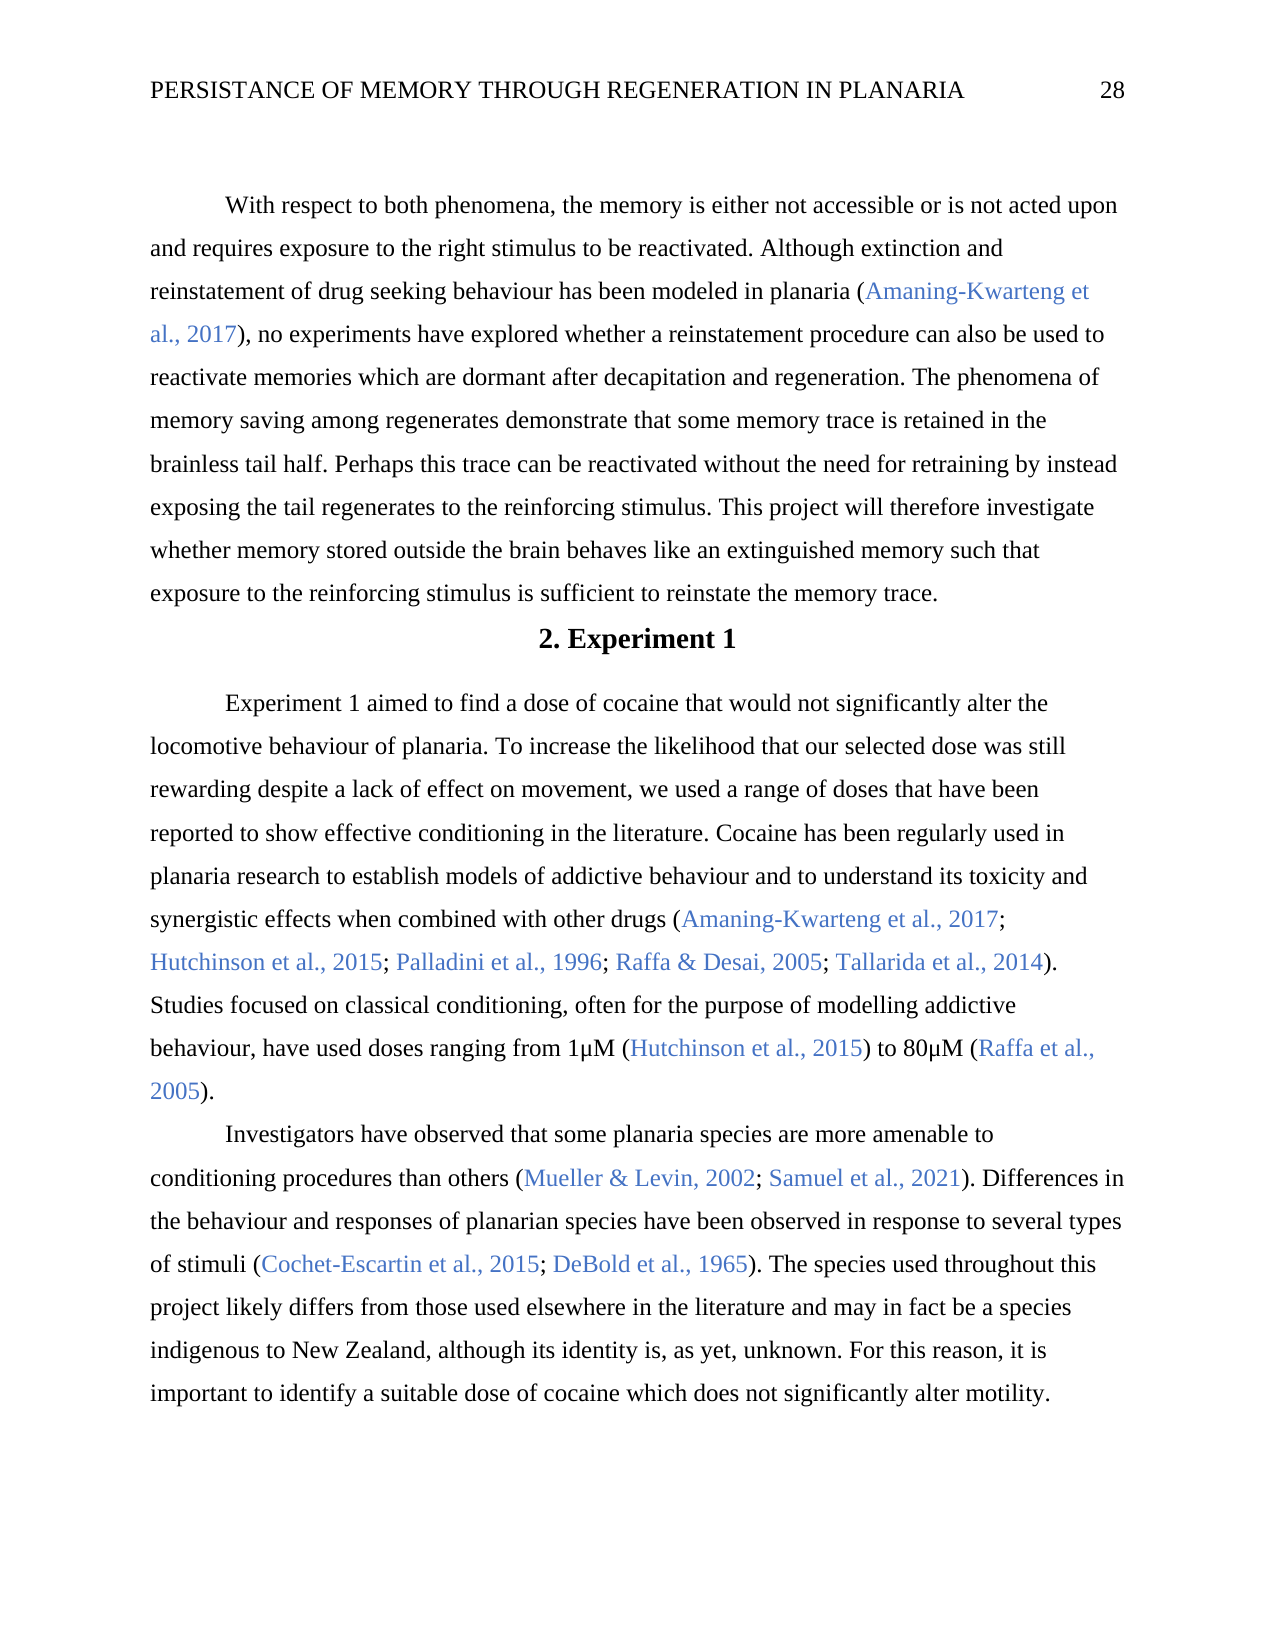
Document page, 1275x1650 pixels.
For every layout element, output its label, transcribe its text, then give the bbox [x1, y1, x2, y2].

text With respect to both phenomena, the memory is either not accessible or is not acted upon and requires exposure to the right stimulus to be reactivated. Although extinction and reinstatement of drug seeking behaviour has been modeled in planaria (Amaning-Kwarteng et al., 2017), no experiments have explored whether a reinstatement procedure can also be used to reactivate memories which are dormant after decapitation and regeneration. The phenomena of memory saving among regenerates demonstrate that some memory trace is retained in the brainless tail half. Perhaps this trace can be reactivated without the need for retraining by instead exposing the tail regenerates to the reinforcing stimulus. This project will therefore investigate whether memory stored outside the brain behaves like an extinguished memory such that exposure to the reinforcing stimulus is sufficient to reinstate the memory trace. [150, 190, 1125, 607]
text Experiment 1 aimed to find a dose of cocaine that would not significantly alter the locomotive behaviour of planaria. To increase the likelihood that our selected dose was still rewarding despite a lack of effect on movement, we used a range of doses that have been reported to show effective conditioning in the literature. Cocaine has been regularly used in planaria research to establish models of addictive behaviour and to understand its toxicity and synergistic effects when combined with other drugs (Amaning-Kwarteng et al., 2017; Hutchinson et al., 2015; Palladini et al., 1996; Raffa & Desai, 2005; Tallarida et al., 2014). Studies focused on classical conditioning, often for the purpose of modelling addictive behaviour, have used doses ranging from 1μM (Hutchinson et al., 2015) to 80μM (Raffa et al., 2005). [150, 688, 1125, 1105]
text Investigators have observed that some planaria species are more amenable to conditioning procedures than others (Mueller & Levin, 2002; Samuel et al., 2021). Differences in the behaviour and responses of planarian species have been observed in response to several types of stimuli (Cochet-Escartin et al., 2015; DeBold et al., 1965). The species used throughout this project likely differs from those used elsewhere in the literature and may in fact be a species indigenous to New Zealand, although its identity is, as yet, unknown. For this reason, it is important to identify a suitable dose of cocaine which does not significantly alter motility. [150, 1119, 1125, 1407]
subtitle 2. Experiment 1 [150, 621, 1125, 655]
